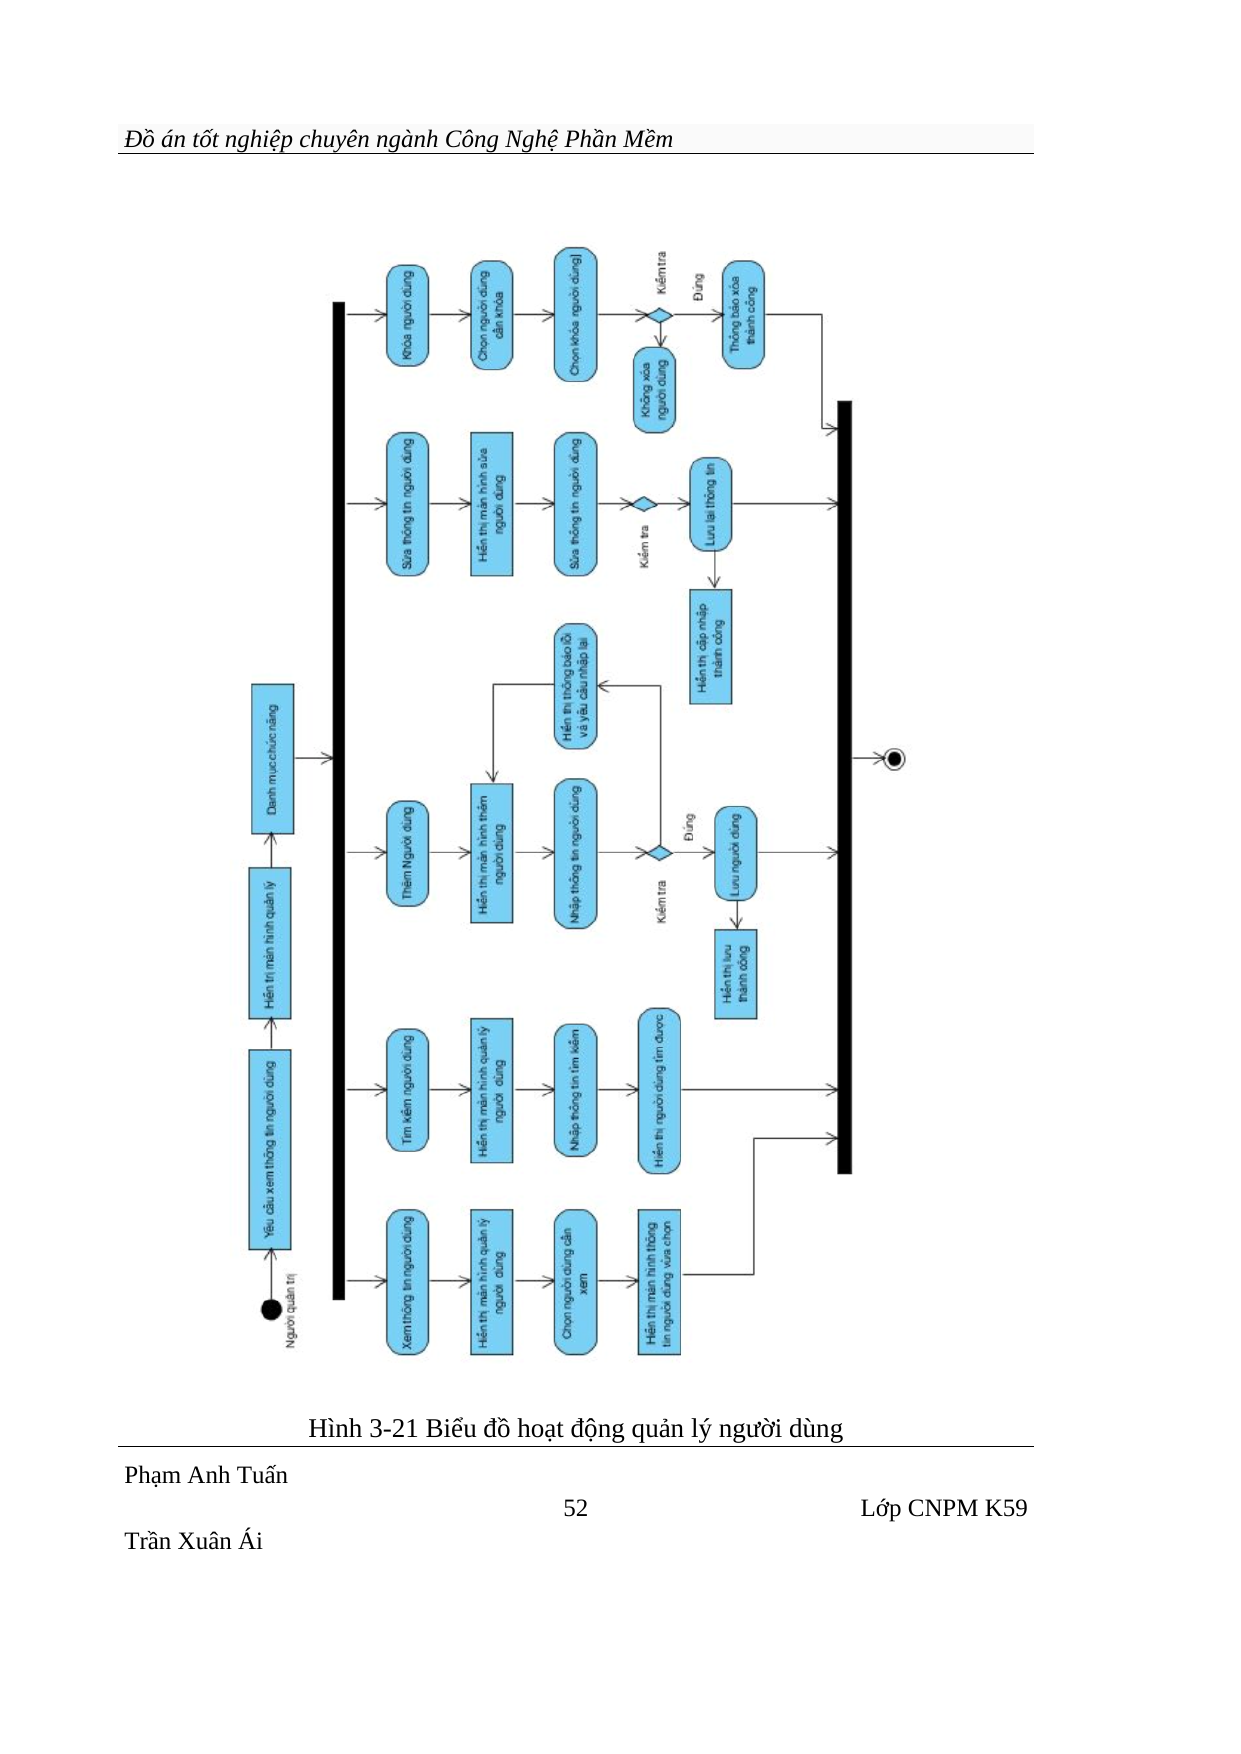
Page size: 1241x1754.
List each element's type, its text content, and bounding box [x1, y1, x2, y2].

picture [230, 188, 924, 1403]
text Hình - Biểu đồ hoạt động quản lý người dùng [118, 1412, 1033, 1443]
